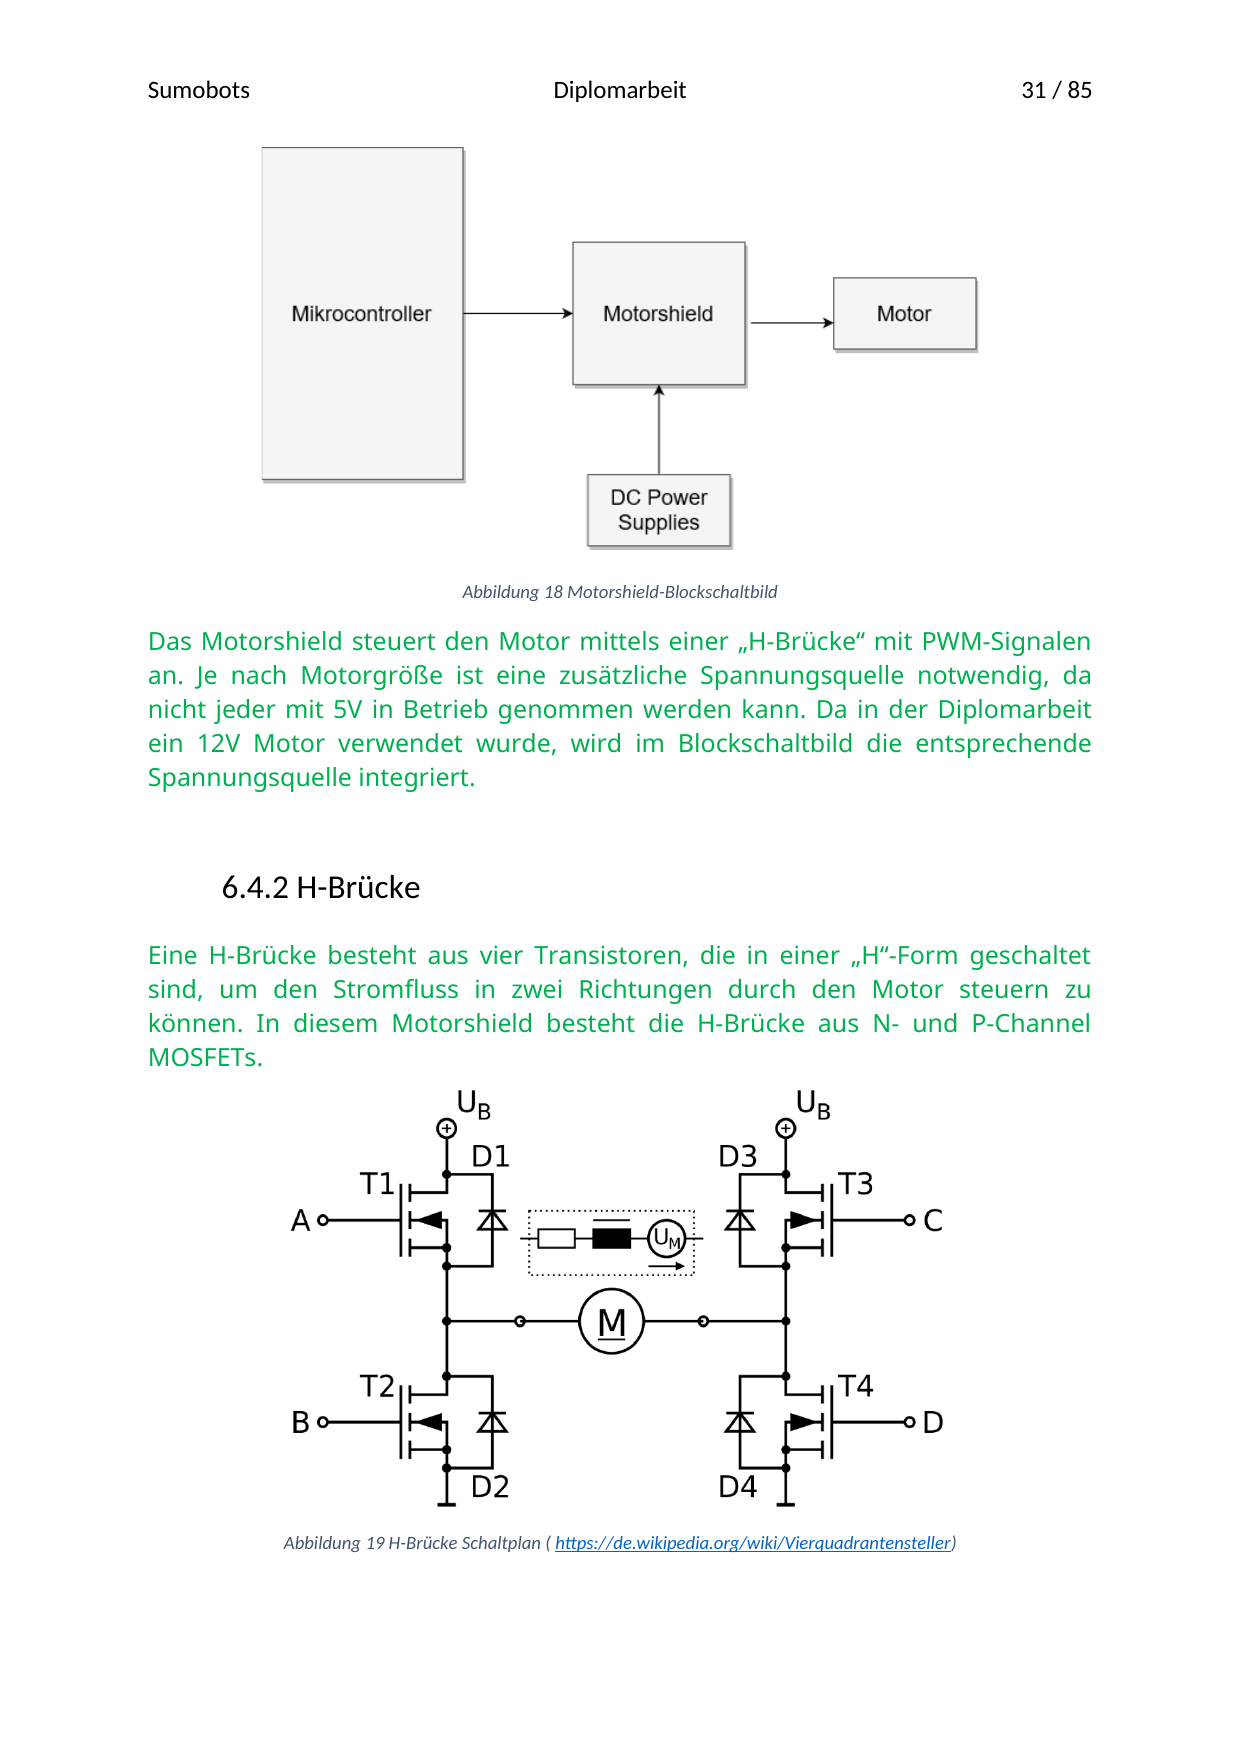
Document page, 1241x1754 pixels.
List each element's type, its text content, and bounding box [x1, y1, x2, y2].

text Das Motorshield steuert den Motor mittels einer „H-Brücke“ mit PWM-Signalen an. Je nach Motorgröße ist eine zusätzliche Spannungsquelle notwendig, da nicht jeder mit 5V in Betrieb genommen werden kann. Da in der Diplomarbeit ein 12V Motor verwendet wurde, wird im Blockschaltbild die entsprechende Spannungsquelle integriert. [148, 623, 1093, 794]
text Abbildung 19 H-Brücke Schaltplan ( https://de.wikipedia.org/wiki/Vierquadrantensteller) [148, 1531, 1093, 1554]
subtitle H-Brücke [221, 866, 1093, 907]
text Eine H-Brücke besteht aus vier Transistoren, die in einer „H“-Form geschaltet sind, um den Stromfluss in zwei Richtungen durch den Motor steuern zu können. In diesem Motorshield besteht die H-Brücke aus N- und P-Channel MOSFETs. [148, 937, 1093, 1074]
picture [261, 147, 979, 550]
picture [263, 1073, 978, 1532]
text Abbildung 18 Motorshield-Blockschaltbild [148, 580, 1093, 603]
